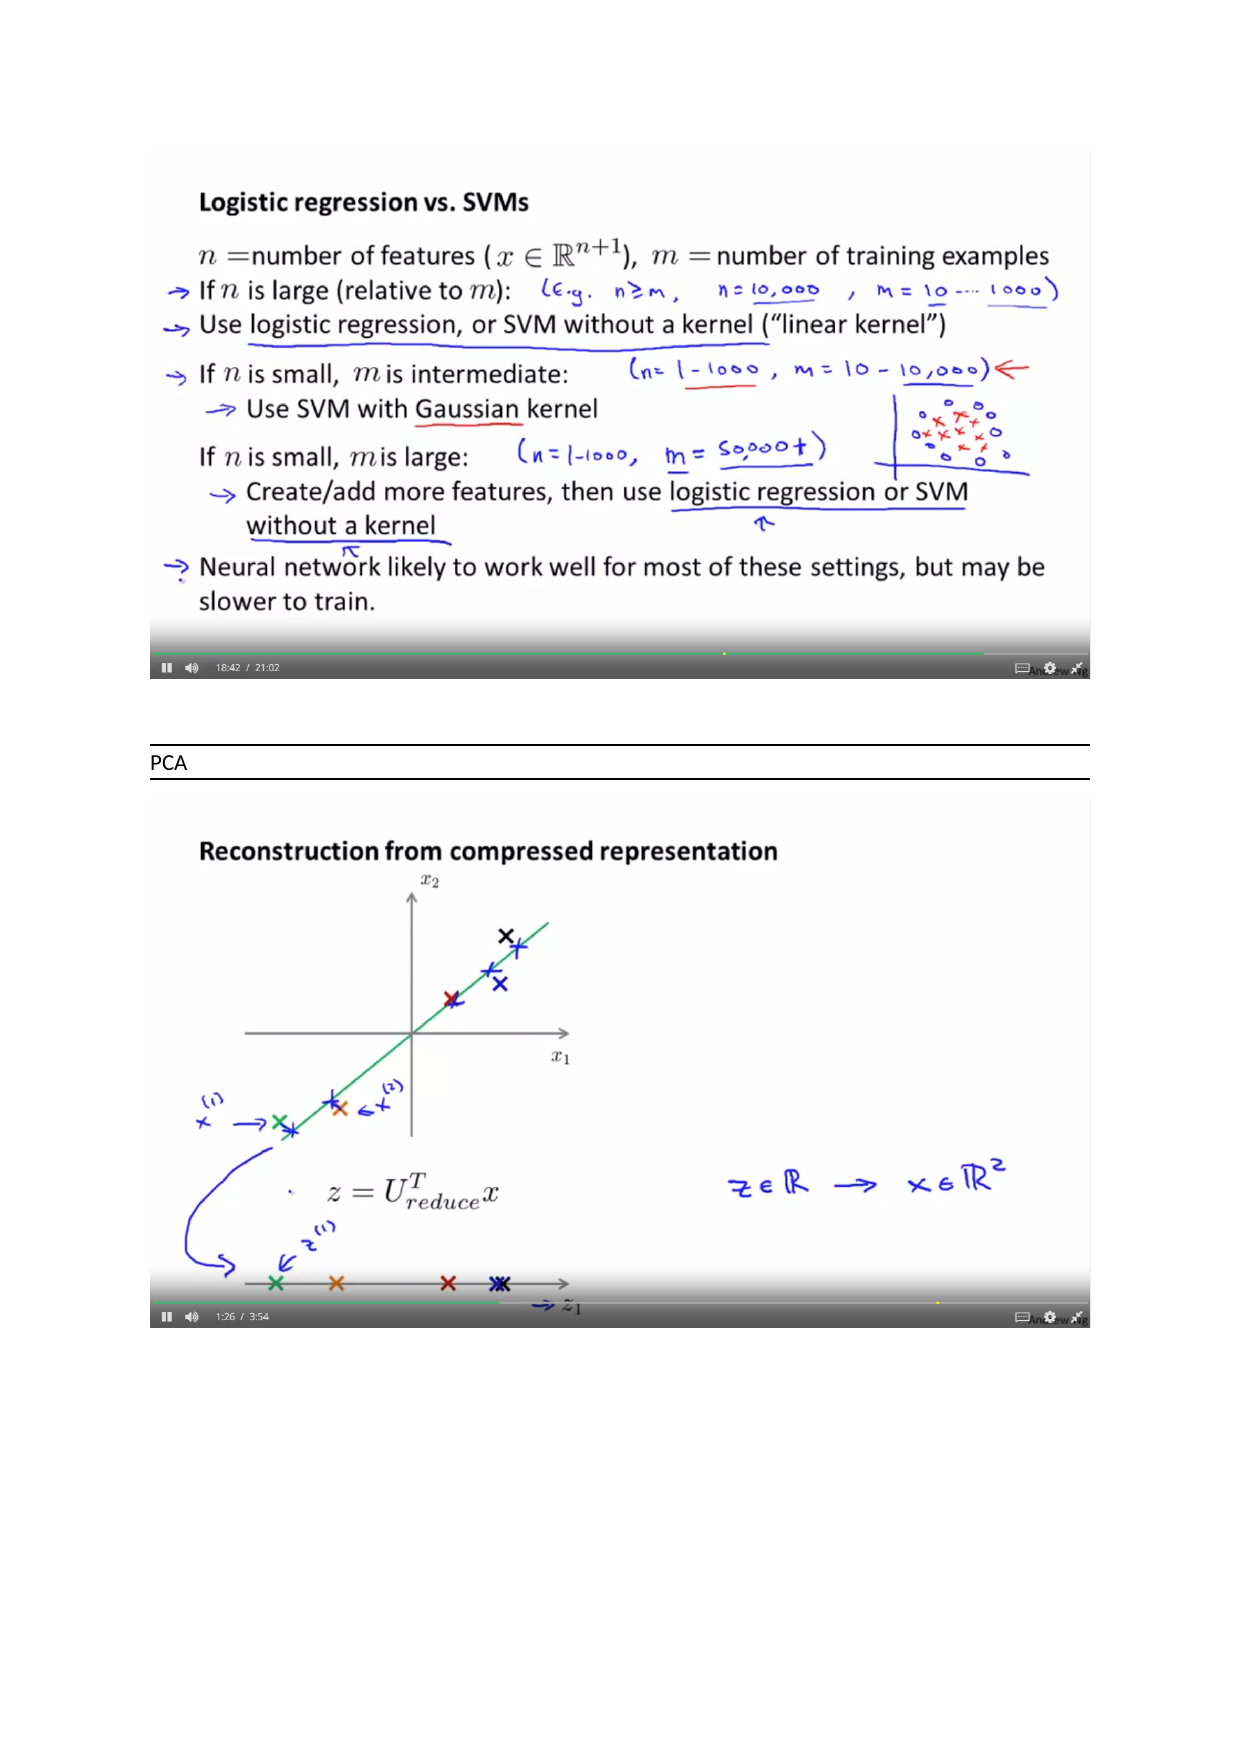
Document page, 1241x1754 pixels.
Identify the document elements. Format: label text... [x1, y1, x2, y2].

text PCA [150, 746, 1090, 778]
picture [150, 798, 1091, 1328]
picture [150, 150, 1091, 679]
